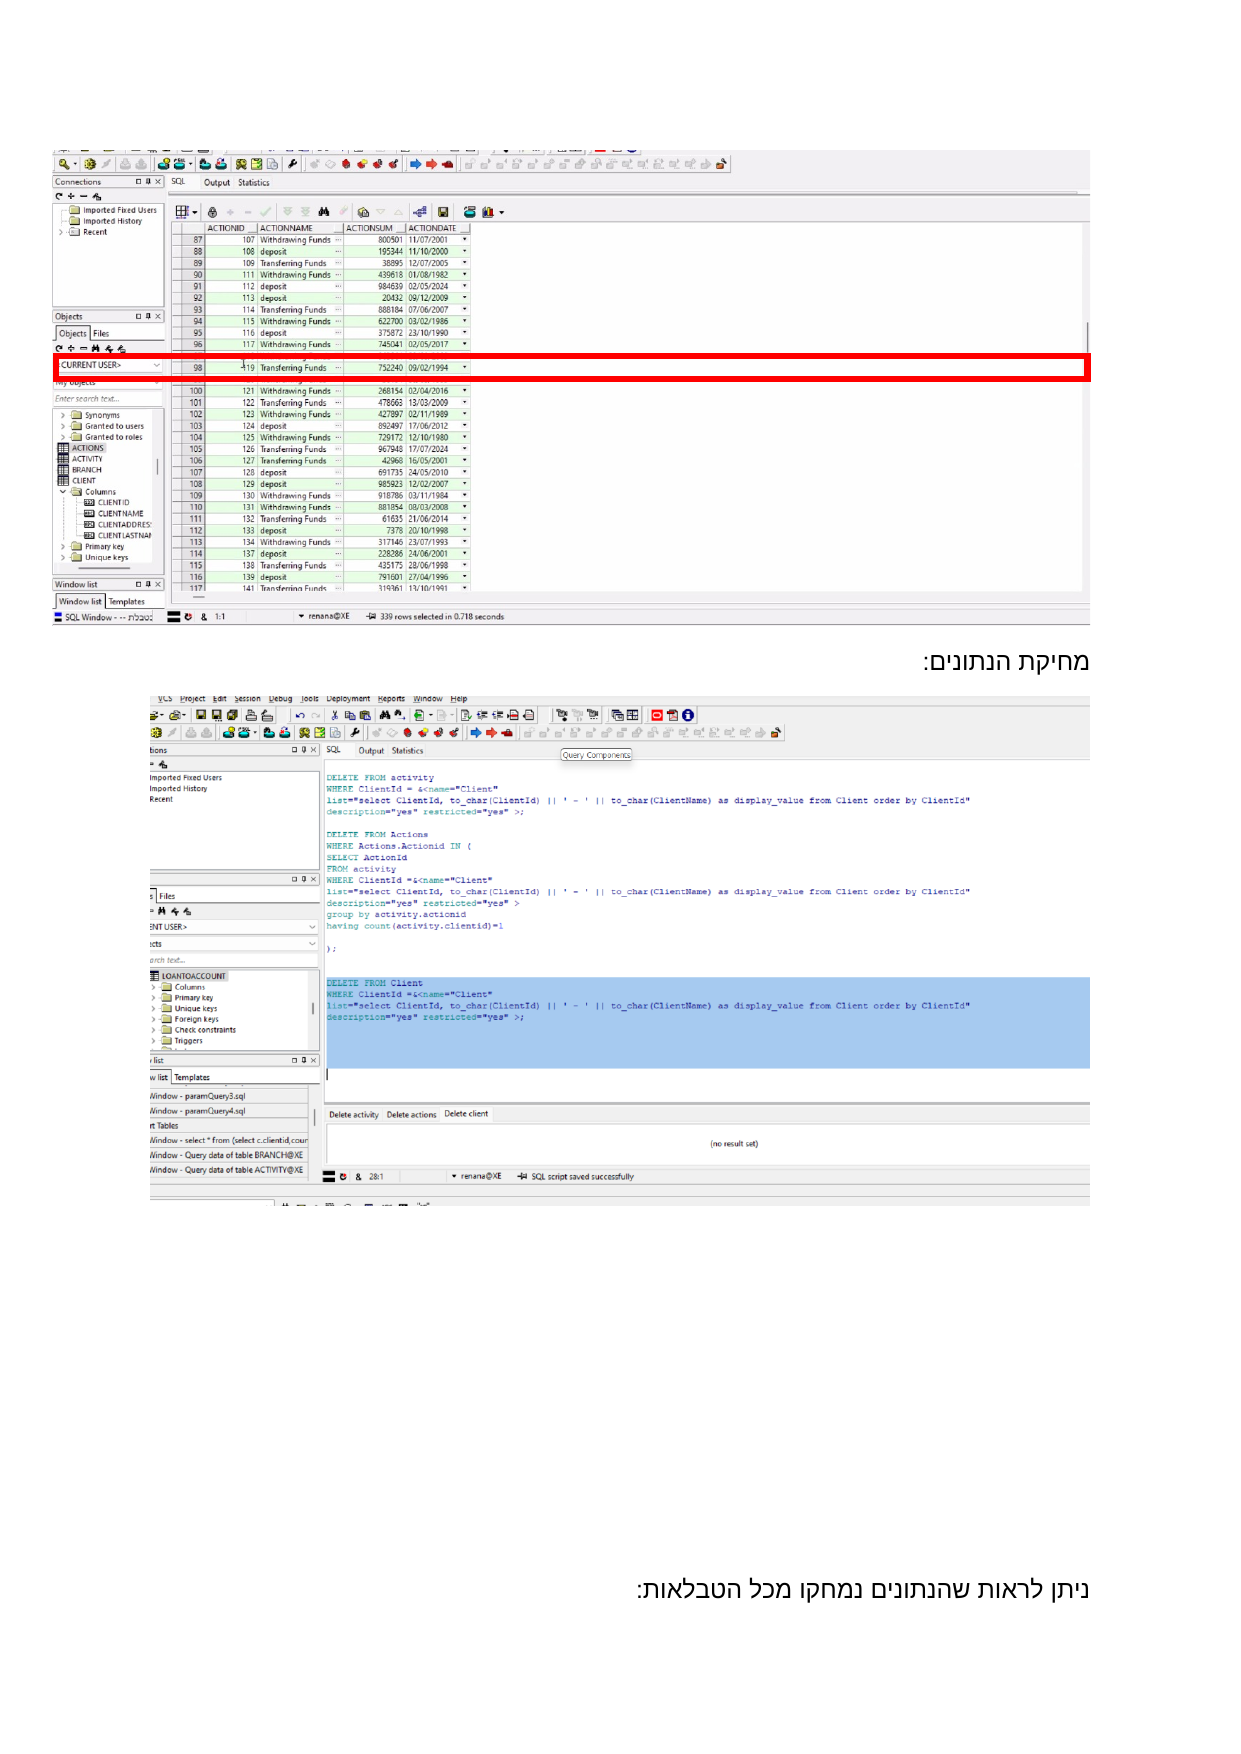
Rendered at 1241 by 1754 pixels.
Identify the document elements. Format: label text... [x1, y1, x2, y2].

picture [150, 696, 1090, 1206]
text מחיקת הנתונים: [150, 647, 1090, 676]
picture [59, 359, 1084, 376]
picture [52, 150, 1091, 626]
text ניתן לראות שהנתונים נמחקו מכל הטבלאות: [150, 1575, 1090, 1604]
